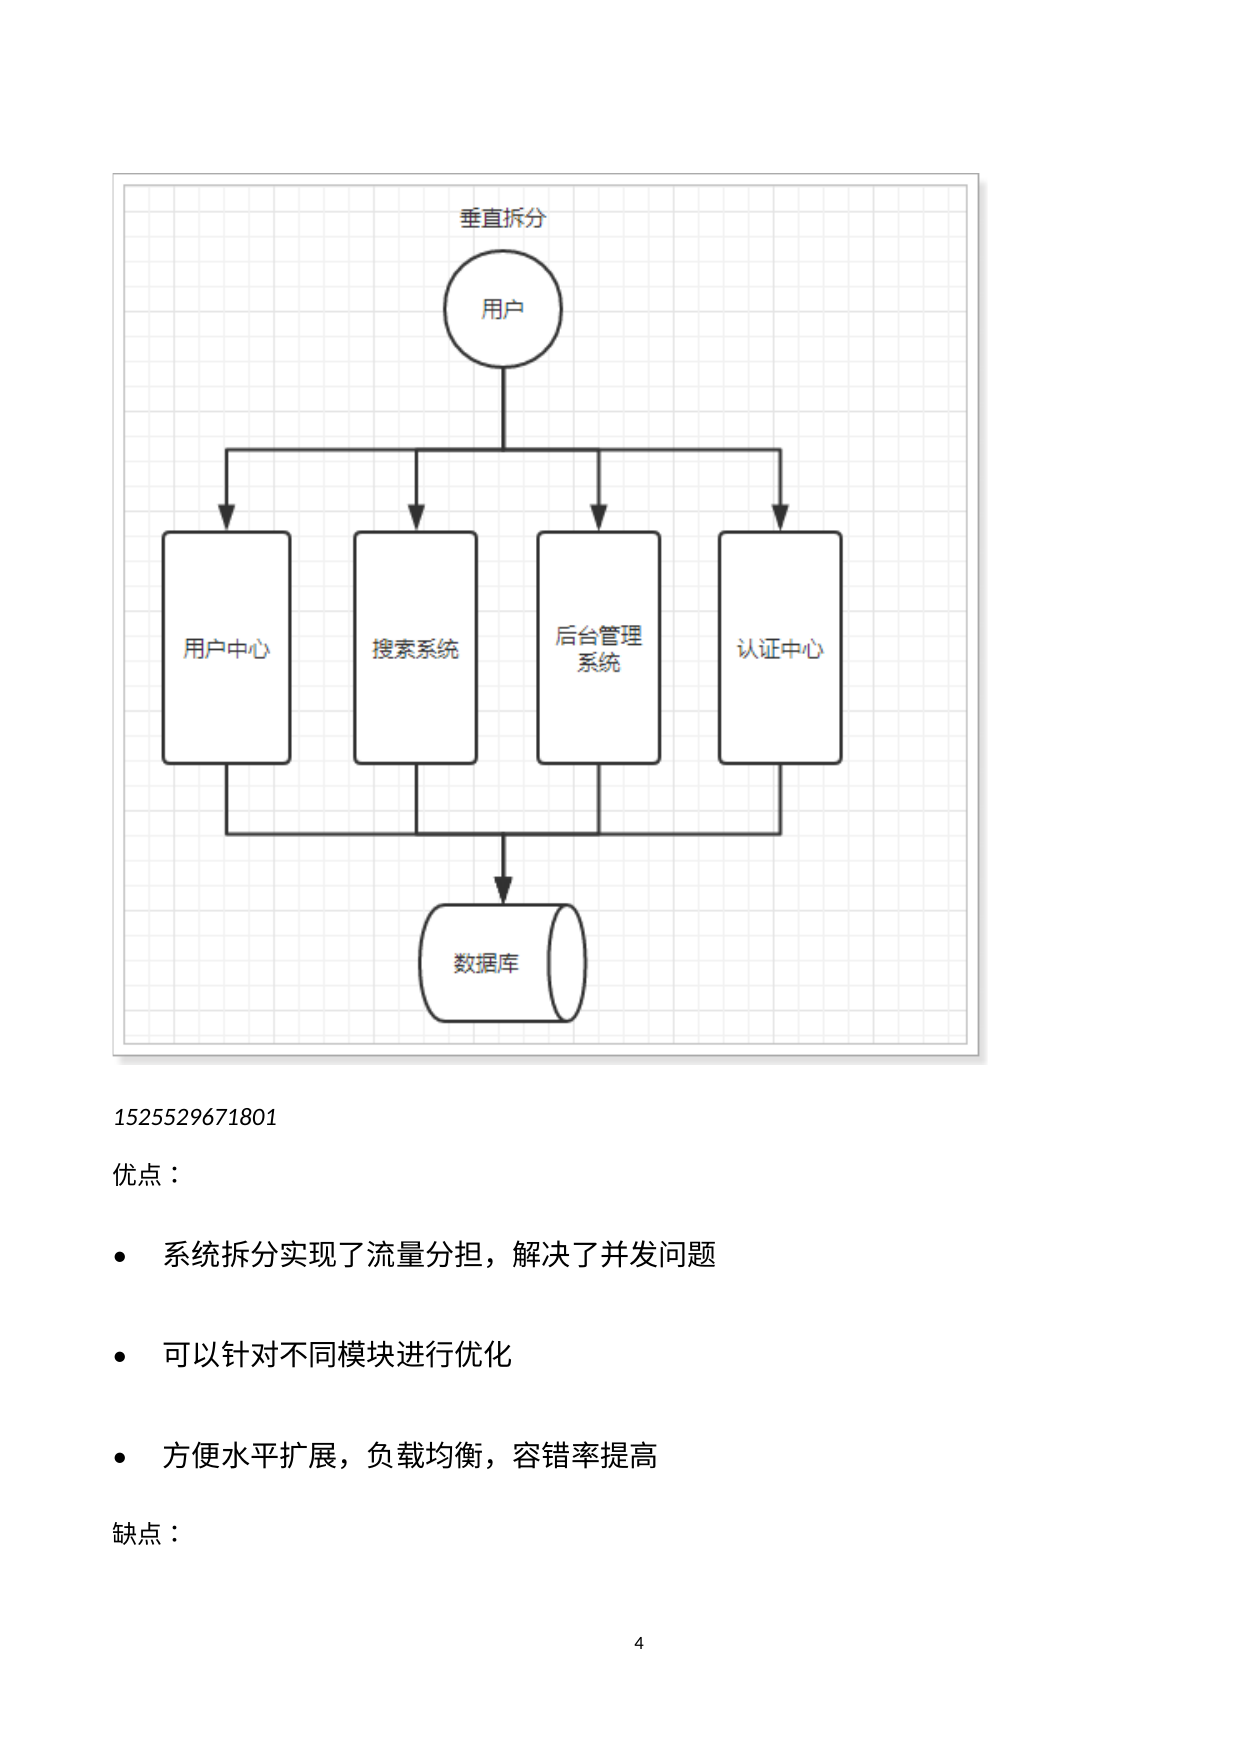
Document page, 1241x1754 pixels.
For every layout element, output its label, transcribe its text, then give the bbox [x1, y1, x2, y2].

text 优点： [112, 1155, 1128, 1194]
text 1525529671801 [112, 1096, 1128, 1136]
list 系统拆分实现了流量分担，解决了并发问题 [112, 1213, 1128, 1292]
picture [112, 173, 988, 1065]
list 方便水平扩展，负载均衡，容错率提高 [112, 1413, 1128, 1493]
list 可以针对不同模块进行优化 [112, 1313, 1128, 1393]
text 缺点： [112, 1514, 1128, 1553]
